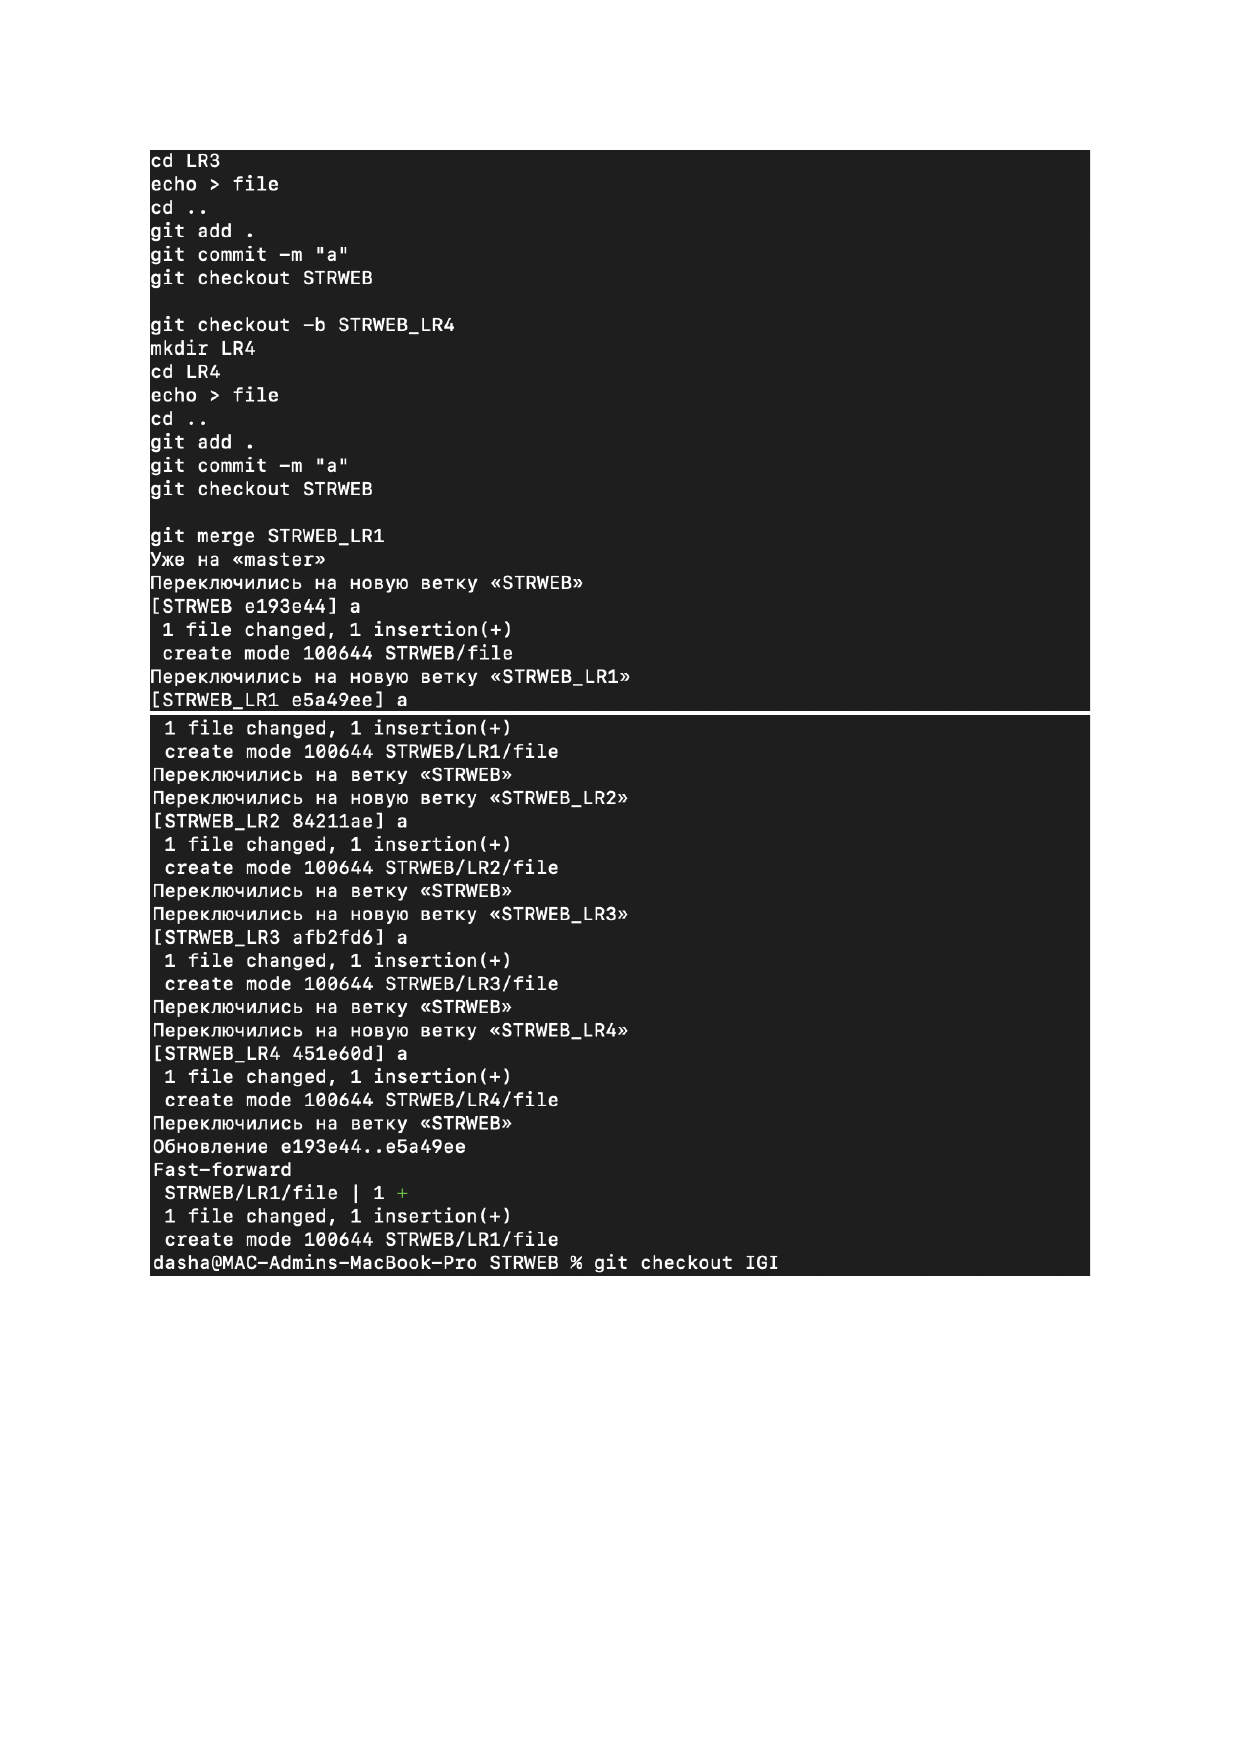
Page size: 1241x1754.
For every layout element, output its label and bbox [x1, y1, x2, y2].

picture [150, 715, 1091, 1276]
picture [150, 150, 1091, 711]
